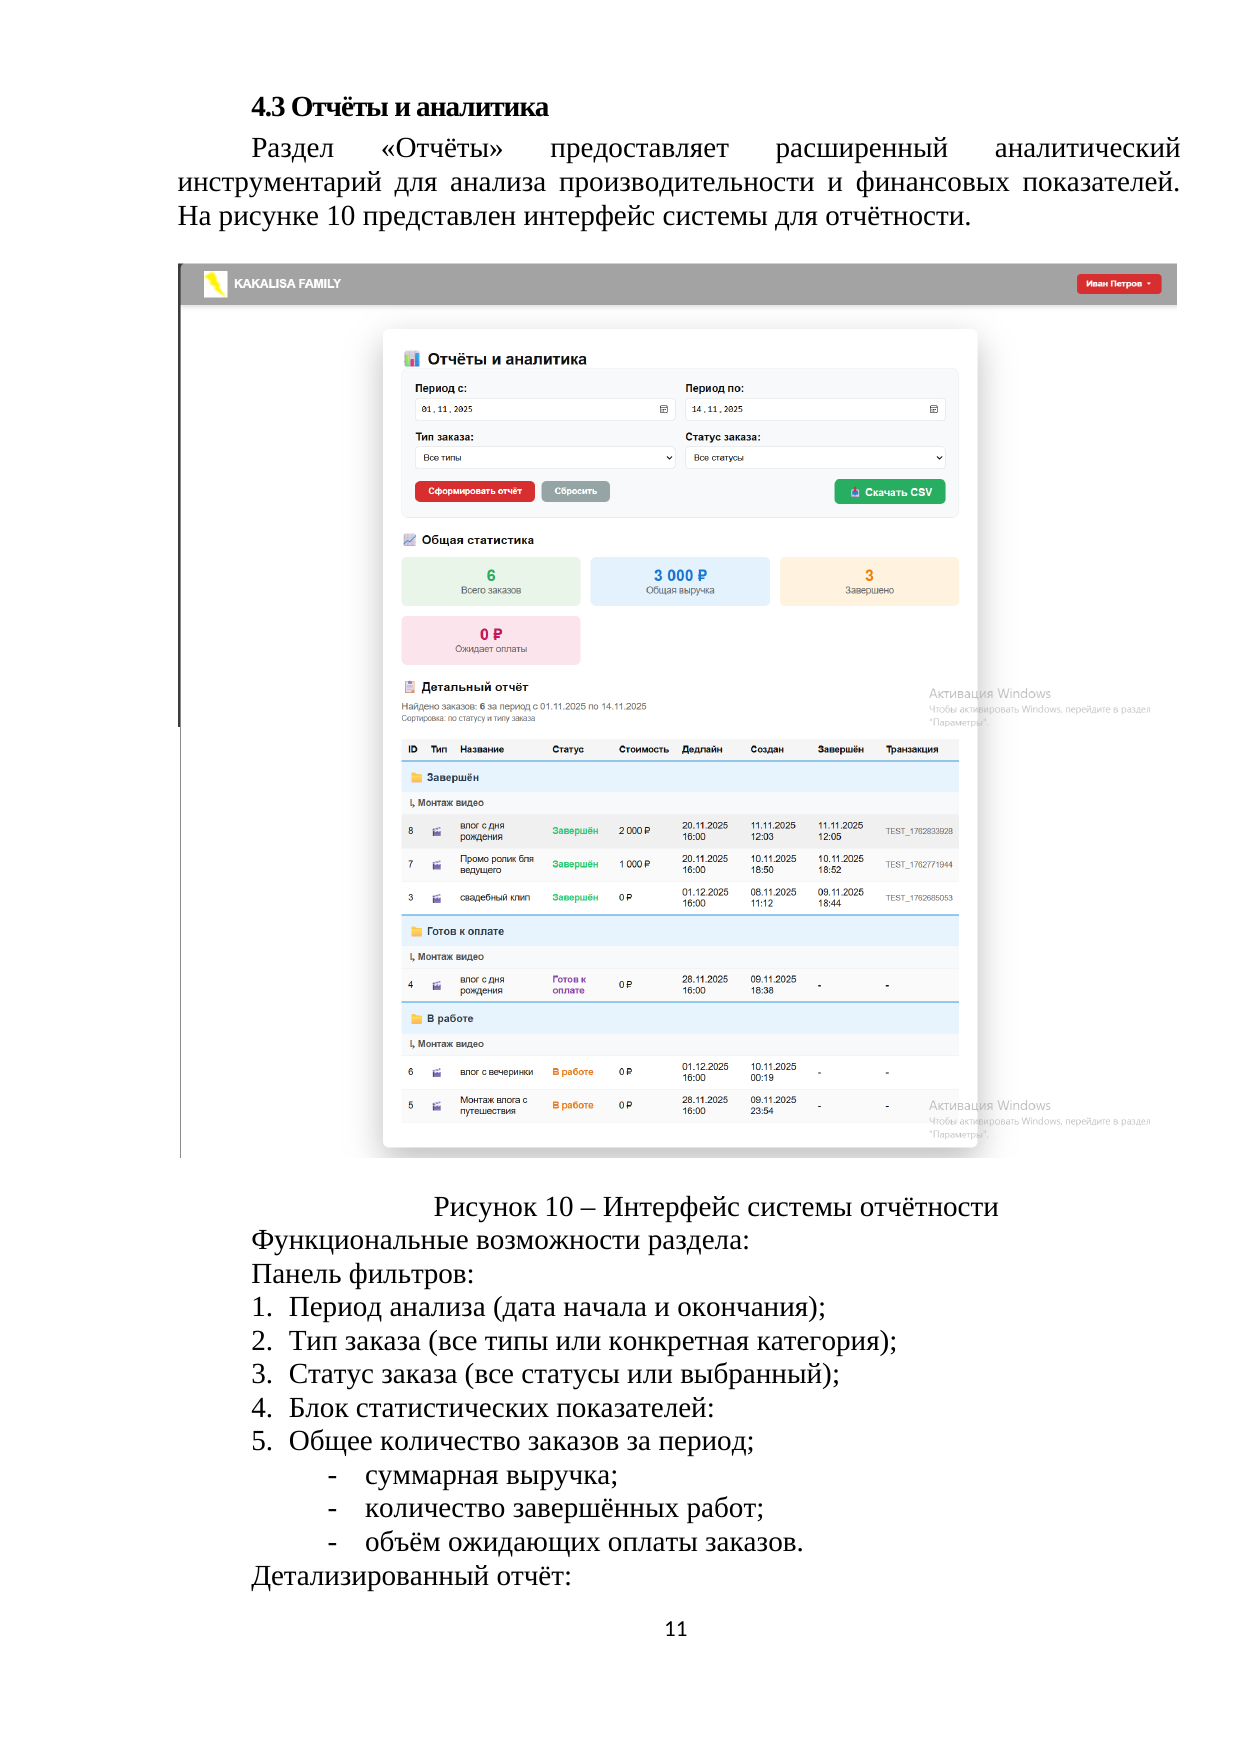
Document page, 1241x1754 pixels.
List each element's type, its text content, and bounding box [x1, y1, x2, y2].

list Период анализа (дата начала и окончания); [251, 1289, 1181, 1323]
text Функциональные возможности раздела: [177, 1222, 1181, 1256]
list Тип заказа (все типы или конкретная категория); [251, 1323, 1181, 1356]
list Блок статистических показателей: [251, 1390, 1181, 1423]
text Раздел «Отчёты» предоставляет расширенный аналитический инструментарий для анализа производительности и финансовых показателей. На рисунке 10 представлен интерфейс системы для отчётности. [177, 131, 1181, 231]
text Детализированный отчёт: [177, 1558, 1181, 1591]
subtitle объём ожидающих оплаты заказов. [327, 1524, 1181, 1558]
subtitle суммарная выручка; [327, 1457, 1181, 1491]
text Панель фильтров: [177, 1256, 1181, 1289]
list Статус заказа (все статусы или выбранный); [251, 1356, 1181, 1390]
text Рисунок 10 – Интерфейс системы отчётности [177, 1189, 1181, 1222]
subtitle количество завершённых работ; [327, 1491, 1181, 1524]
list Общее количество заказов за период; [251, 1423, 1181, 1457]
title 4.3 Отчёты и аналитика [177, 89, 1181, 122]
picture [177, 260, 1182, 1160]
